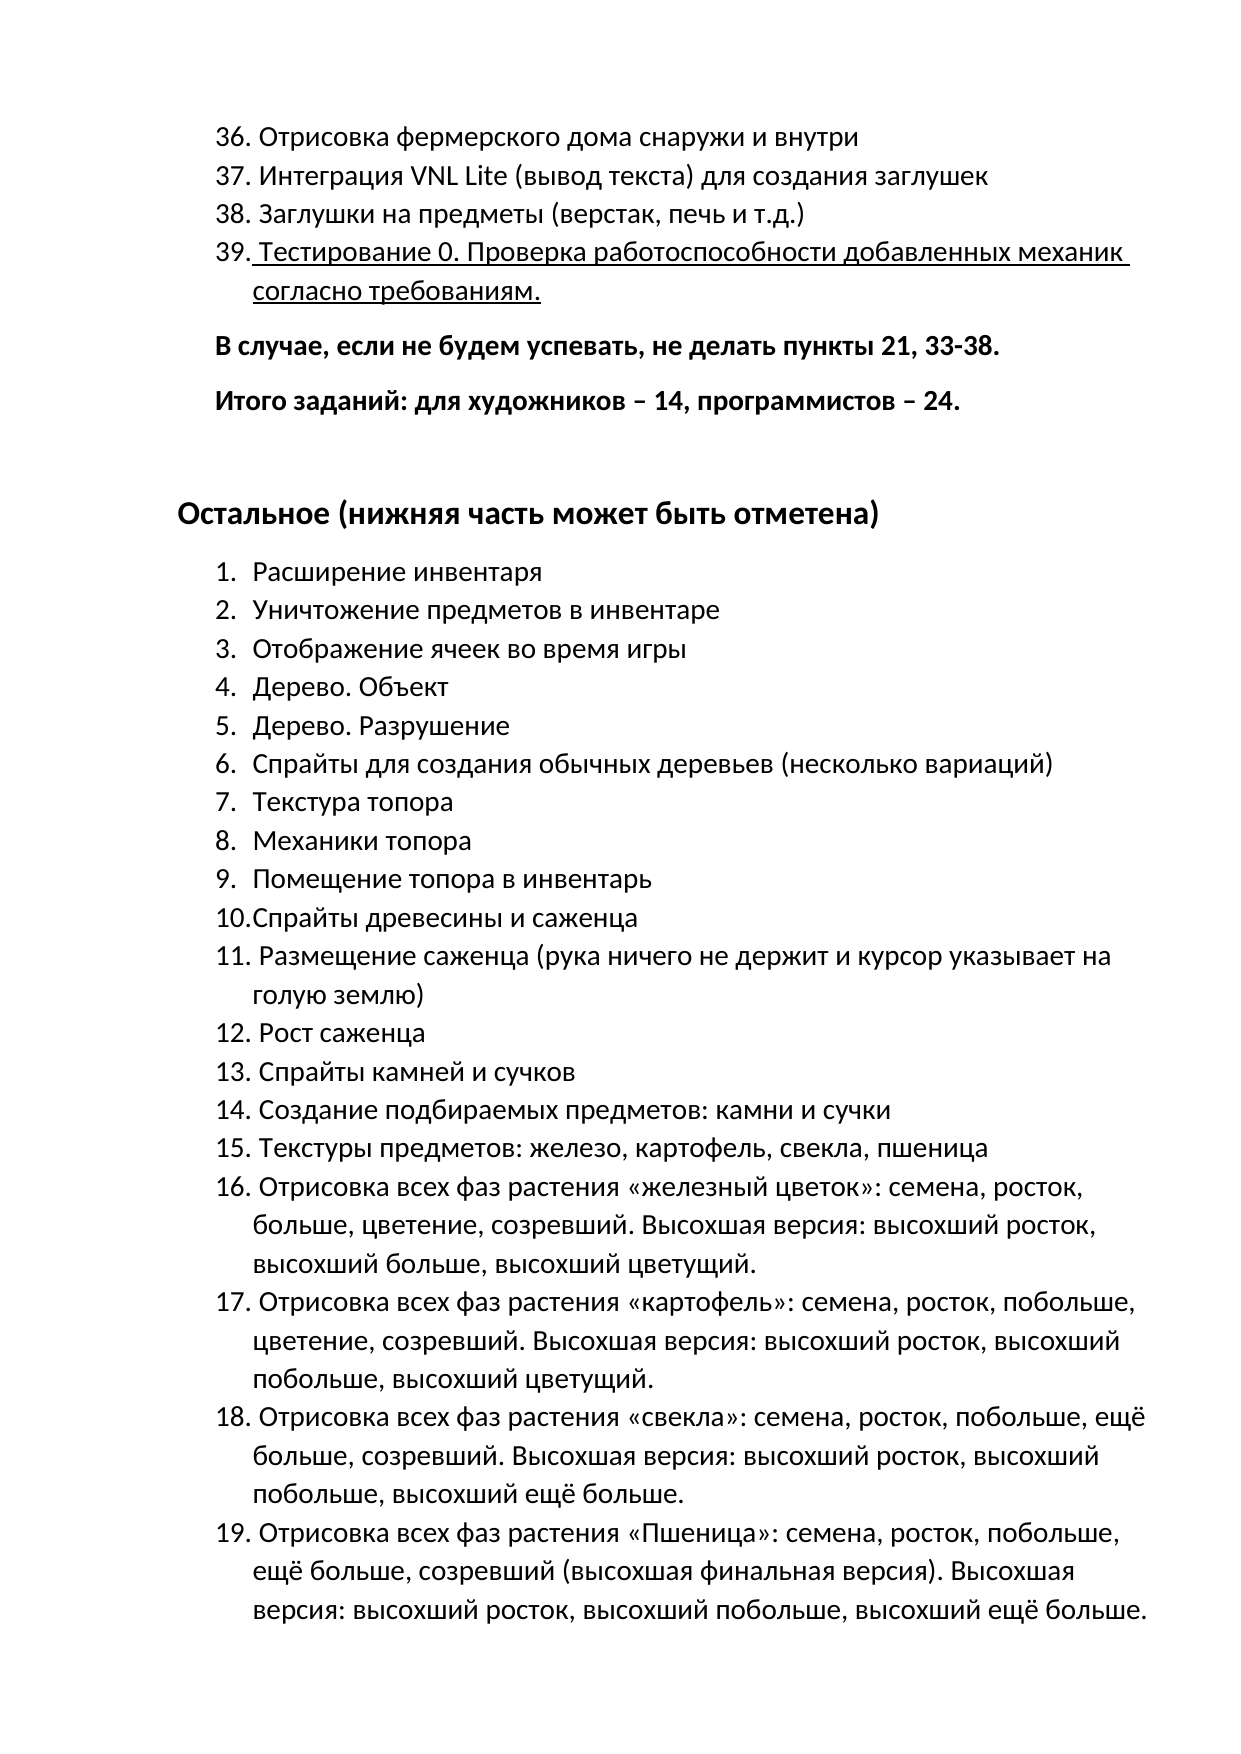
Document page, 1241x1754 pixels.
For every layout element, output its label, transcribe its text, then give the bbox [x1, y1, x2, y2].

list Отрисовка всех фаз растения «свекла»: семена, росток, побольше, ещё больше, созревший. Высохшая версия: высохший росток, высохший побольше, высохший ещё больше. [215, 1398, 1152, 1511]
list Уничтожение предметов в инвентаре [215, 591, 1152, 627]
list Расширение инвентаря [215, 553, 1152, 588]
text Остальное (нижняя часть может быть отметена) [177, 492, 1152, 533]
list Отображение ячеек во время игры [215, 630, 1152, 665]
list Механики топора [215, 822, 1152, 858]
text В случае, если не будем успевать, не делать пункты 21, 33-38. [215, 327, 1152, 363]
list Рост саженца [215, 1014, 1152, 1050]
list Дерево. Разрушение [215, 707, 1152, 742]
list Отрисовка всех фаз растения «железный цветок»: семена, росток, больше, цветение, созревший. Высохшая версия: высохший росток, высохший больше, высохший цветущий. [215, 1168, 1152, 1280]
list Тестирование 0. Проверка работоспособности добавленных механик согласно требованиям. [215, 233, 1152, 307]
list Отрисовка всех фаз растения «Пшеница»: семена, росток, побольше, ещё больше, созревший (высохшая финальная версия). Высохшая версия: высохший росток, высохший побольше, высохший ещё больше. [215, 1514, 1152, 1626]
list Спрайты древесины и саженца [215, 899, 1152, 934]
list Спрайты для создания обычных деревьев (несколько вариаций) [215, 745, 1152, 781]
list Спрайты камней и сучков [215, 1053, 1152, 1088]
list Текстура топора [215, 783, 1152, 819]
list Интеграция VNL Lite (вывод текста) для создания заглушек [215, 157, 1152, 192]
text Итого заданий: для художников – 14, программистов – 24. [215, 382, 1152, 418]
list Отрисовка всех фаз растения «картофель»: семена, росток, побольше, цветение, созревший. Высохшая версия: высохший росток, высохший побольше, высохший цветущий. [215, 1283, 1152, 1396]
list Размещение саженца (рука ничего не держит и курсор указывает на голую землю) [215, 937, 1152, 1011]
list Дерево. Объект [215, 668, 1152, 704]
list Заглушки на предметы (верстак, печь и т.д.) [215, 195, 1152, 231]
list Текстуры предметов: железо, картофель, свекла, пшеница [215, 1129, 1152, 1165]
list Создание подбираемых предметов: камни и сучки [215, 1091, 1152, 1127]
list Помещение топора в инвентарь [215, 860, 1152, 896]
list Отрисовка фермерского дома снаружи и внутри [215, 118, 1152, 154]
